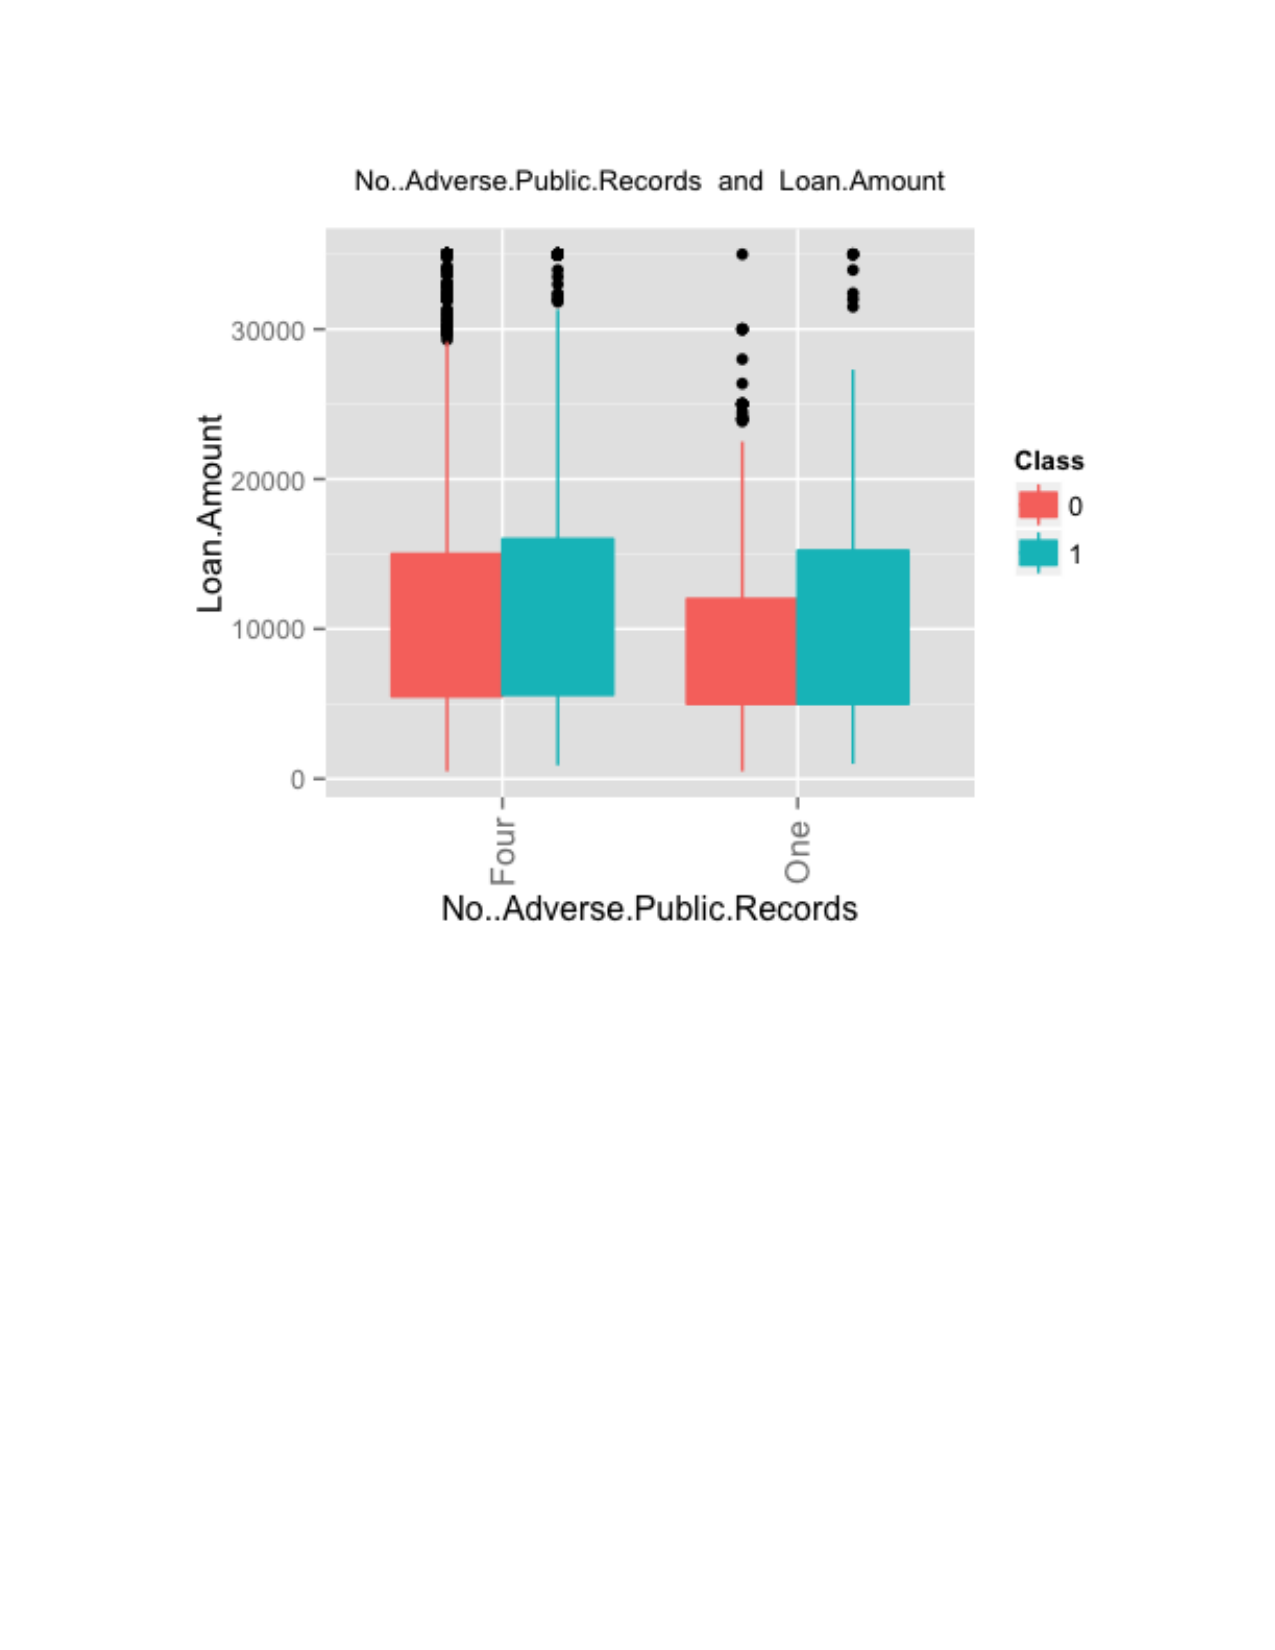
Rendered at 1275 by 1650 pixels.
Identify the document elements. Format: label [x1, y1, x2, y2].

picture [168, 150, 1169, 950]
